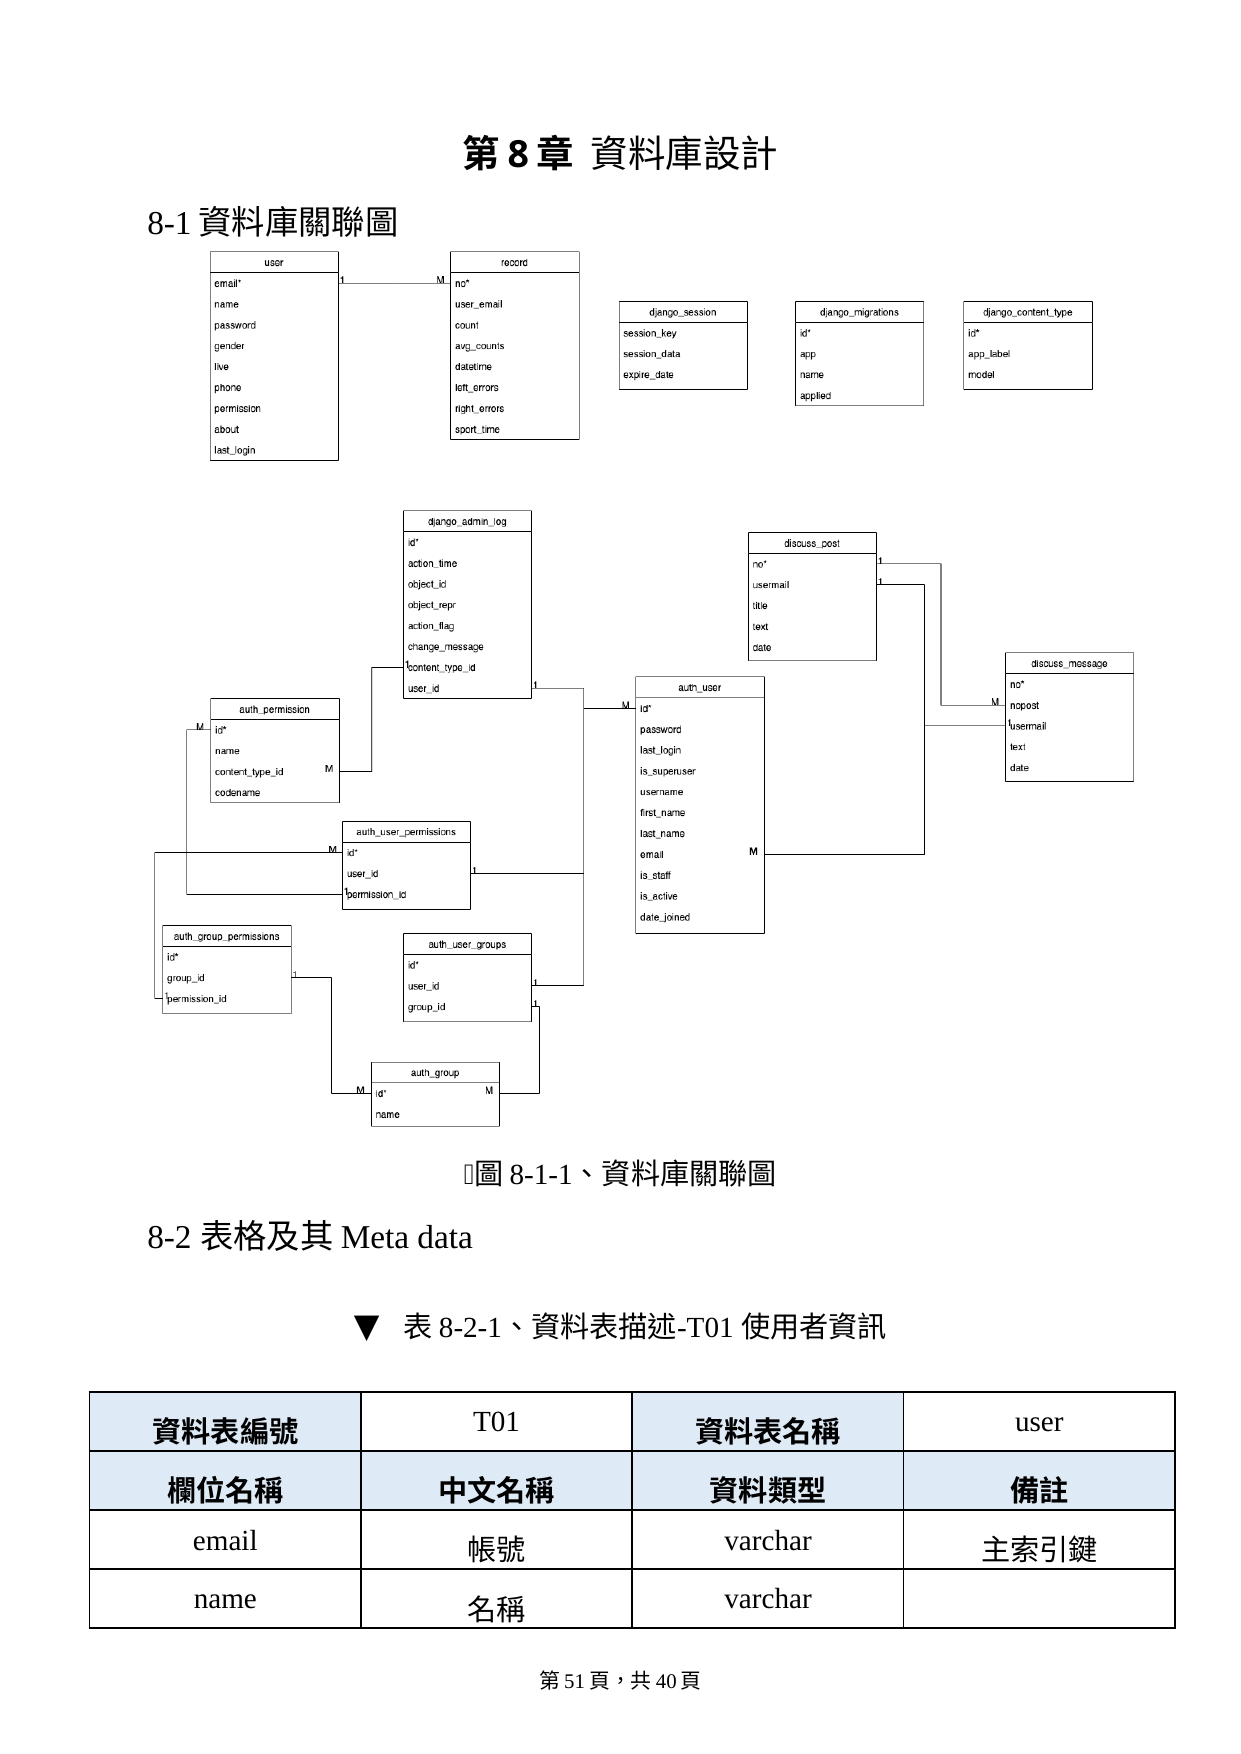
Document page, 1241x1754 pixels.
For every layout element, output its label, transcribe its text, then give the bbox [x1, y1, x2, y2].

picture [147, 243, 1142, 1135]
table_cell [904, 1570, 1174, 1627]
table_header 資料表名稱 [633, 1393, 903, 1450]
text 8-2 表格及其 Meta data [147, 1209, 1152, 1258]
table_cell name [90, 1570, 360, 1627]
table_cell 中文名稱 [362, 1452, 631, 1509]
table_cell email [90, 1511, 360, 1568]
table_cell 名稱 [362, 1570, 631, 1627]
title 第8章 資料庫設計 [89, 114, 1152, 189]
table_header T01 [362, 1393, 631, 1450]
table_cell 資料類型 [633, 1452, 903, 1509]
table_cell varchar [633, 1511, 903, 1568]
list 表8-2-1、資料表描述-T01 使用者資訊 [89, 1287, 1152, 1362]
text 8-1資料庫關聯圖 [147, 195, 1152, 244]
table_cell 備註 [904, 1452, 1174, 1509]
table_cell varchar [633, 1570, 903, 1627]
text 圖8-1-1、資料庫關聯圖 [89, 1134, 1152, 1209]
table_cell 主索引鍵 [904, 1511, 1174, 1568]
table_header user [904, 1393, 1174, 1450]
table_cell 帳號 [362, 1511, 631, 1568]
table_cell 欄位名稱 [90, 1452, 360, 1509]
table_header 資料表編號 [90, 1393, 360, 1450]
